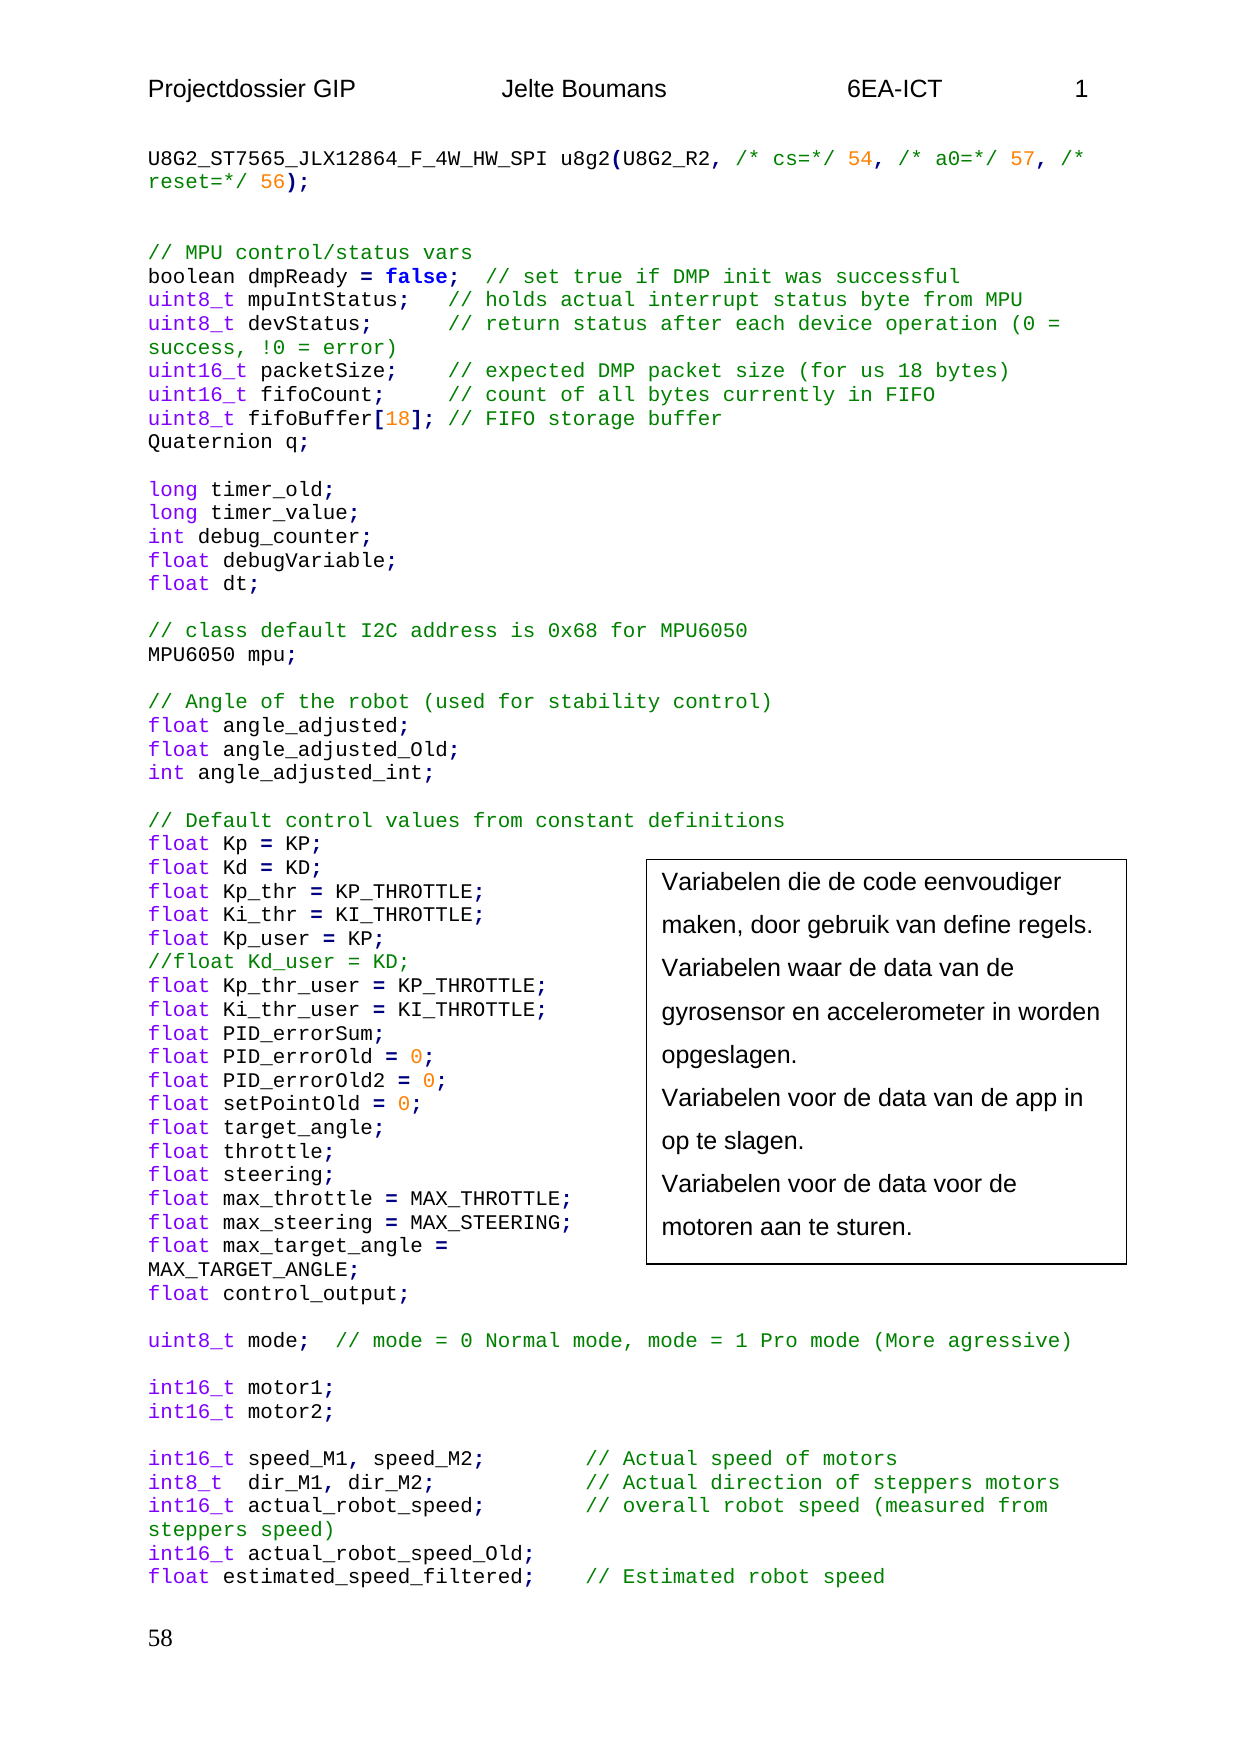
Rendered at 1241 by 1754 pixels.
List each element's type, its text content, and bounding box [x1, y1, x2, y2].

text float estimated_speed_filtered; // Estimated robot speed [148, 1566, 1093, 1590]
text //float Kd_user = KD; [148, 952, 646, 975]
text float PID_errorSum; [148, 1022, 646, 1046]
text float angle_adjusted; [148, 715, 1093, 739]
text int angle_adjusted_int; [148, 762, 1093, 786]
text float PID_errorOld = 0; [148, 1046, 646, 1070]
text float Ki_thr_user = KI_THROTTLE; [148, 999, 646, 1022]
text uint16_t packetSize; // expected DMP packet size (for us 18 bytes) [148, 360, 1093, 384]
text float max_throttle = MAX_THROTTLE; [148, 1188, 646, 1212]
text long timer_value; [148, 502, 1093, 526]
text float Kp_user = KP; [148, 928, 646, 952]
text float dt; [148, 573, 1093, 597]
text float Kp = KP; [148, 833, 1093, 857]
text uint8_t fifoBuffer[18]; // FIFO storage buffer [148, 408, 1093, 431]
text Quaternion q; [148, 431, 1093, 455]
text float target_angle; [148, 1117, 646, 1141]
text float max_steering = MAX_STEERING; [148, 1212, 646, 1235]
text uint16_t fifoCount; // count of all bytes currently in FIFO [148, 384, 1093, 408]
text int16_t speed_M1, speed_M2; // Actual speed of motors [148, 1448, 1093, 1472]
text uint8_t devStatus; // return status after each device operation (0 = success, !0 = error) [148, 313, 1093, 360]
text int16_t actual_robot_speed_Old; [148, 1543, 1093, 1566]
text int16_t motor2; [148, 1401, 1093, 1424]
text U8G2_ST7565_JLX12864_F_4W_HW_SPI u8g2(U8G2_R2, /* cs=*/ 54, /* a0=*/ 57, /* reset=*/ 56); [148, 148, 1093, 195]
text float Kp_thr_user = KP_THROTTLE; [148, 975, 646, 999]
text int16_t actual_robot_speed; // overall robot speed (measured from steppers speed) [148, 1495, 1093, 1543]
text float PID_errorOld2 = 0; [148, 1070, 646, 1093]
text float Kp_thr = KP_THROTTLE; [148, 881, 646, 904]
text // Default control values from constant definitions [148, 810, 1093, 833]
text long timer_old; [148, 479, 1093, 502]
text MPU6050 mpu; [148, 644, 1093, 668]
text int8_t dir_M1, dir_M2; // Actual direction of steppers motors [148, 1472, 1093, 1495]
text int16_t motor1; [148, 1377, 1093, 1401]
text boolean dmpReady = false; // set true if DMP init was successful [148, 266, 1093, 289]
text float steering; [148, 1164, 646, 1188]
text float angle_adjusted_Old; [148, 739, 1093, 762]
text float control_output; [148, 1283, 1093, 1306]
text uint8_t mode; // mode = 0 Normal mode, mode = 1 Pro mode (More agressive) [148, 1330, 1093, 1353]
text float debugVariable; [148, 549, 1093, 573]
text float Ki_thr = KI_THROTTLE; [148, 904, 646, 928]
text // class default I2C address is 0x68 for MPU6050 [148, 621, 1093, 644]
text // Angle of the robot (used for stability control) [148, 691, 1093, 715]
text uint8_t mpuIntStatus; // holds actual interrupt status byte from MPU [148, 289, 1093, 313]
text int debug_counter; [148, 526, 1093, 549]
text float max_target_angle = MAX_TARGET_ANGLE; [148, 1235, 1093, 1283]
text // MPU control/status vars [148, 242, 1093, 266]
text float setPointOld = 0; [148, 1093, 646, 1117]
text float Kd = KD; [148, 857, 1093, 881]
text float throttle; [148, 1141, 646, 1164]
